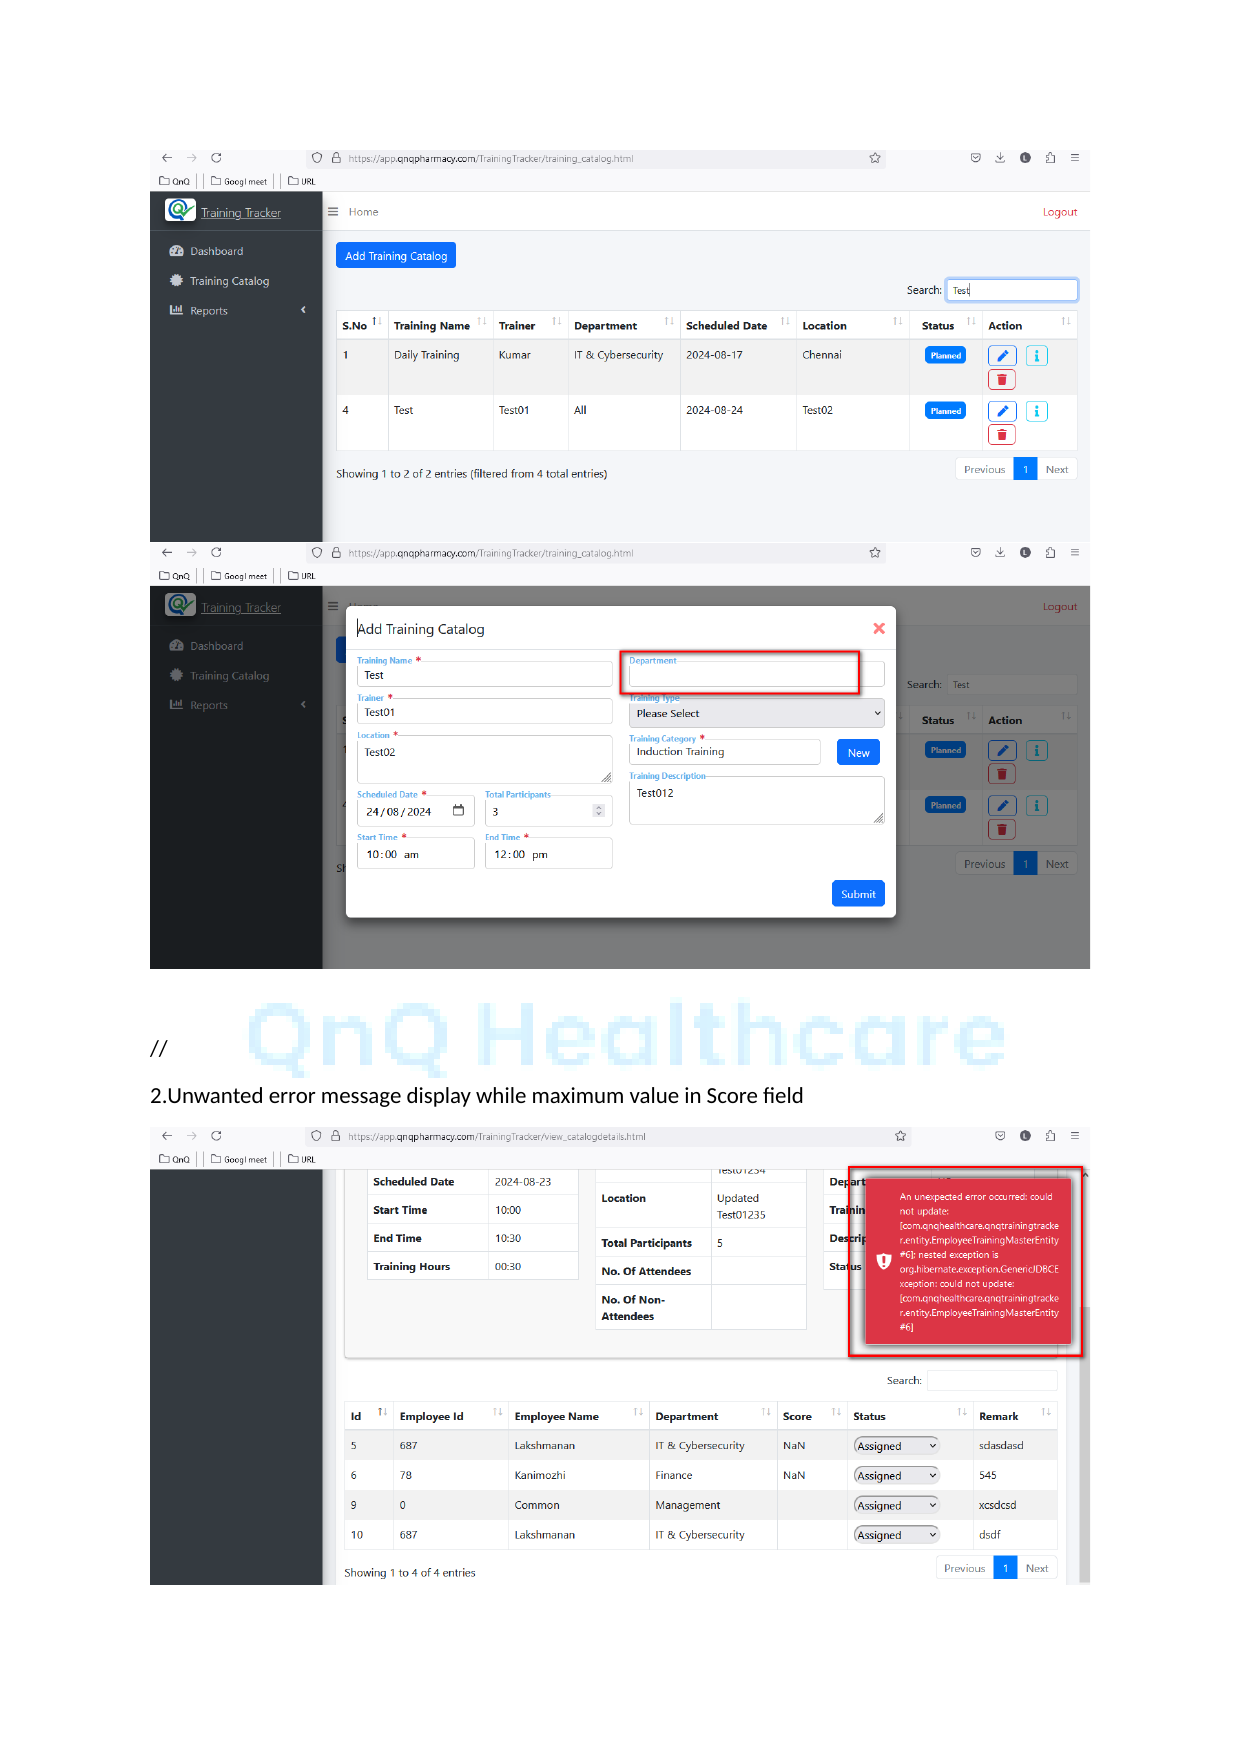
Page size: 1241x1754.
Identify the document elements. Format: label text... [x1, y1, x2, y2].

text // [150, 1034, 1090, 1062]
picture [150, 150, 1091, 542]
text 2.Unwanted error message display while maximum value in Score field [150, 1081, 1090, 1109]
picture [150, 1127, 1091, 1585]
picture [150, 543, 1091, 969]
